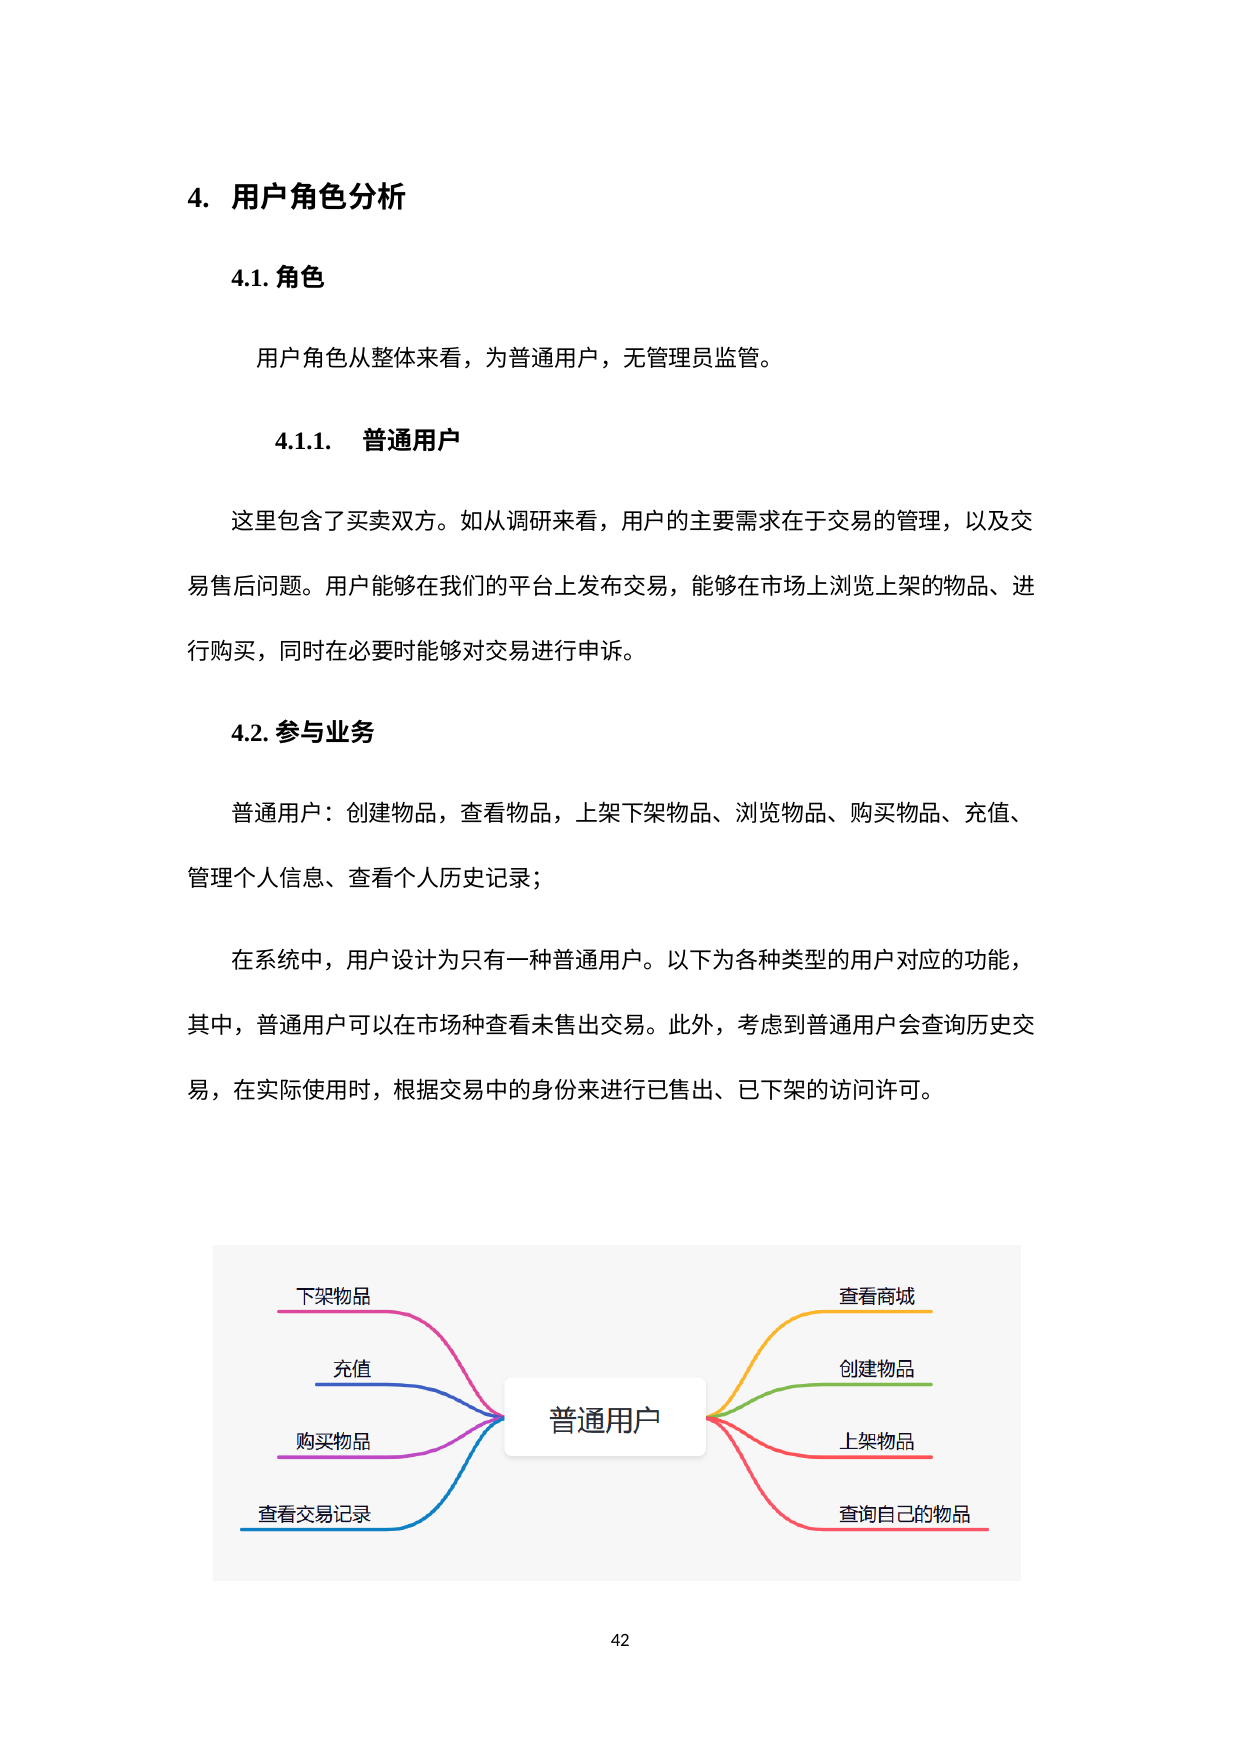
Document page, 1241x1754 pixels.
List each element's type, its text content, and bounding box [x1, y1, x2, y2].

text 普通用户：创建物品，查看物品，上架下架物品、浏览物品、购买物品、充值、管理个人信息、查看个人历史记录； [187, 779, 1053, 909]
text 用户角色从整体来看，为普通用户，无管理员监管。 [212, 324, 1053, 389]
list 普通用户 [275, 406, 1053, 471]
text 这里包含了买卖双方。如从调研来看，用户的主要需求在于交易的管理，以及交易售后问题。用户能够在我们的平台上发布交易，能够在市场上浏览上架的物品、进行购买，同时在必要时能够对交易进行申诉。 [187, 487, 1053, 682]
list 参与业务 [231, 698, 1053, 763]
list 用户角色分析 [187, 162, 1053, 227]
picture [212, 1245, 1021, 1581]
list 角色 [231, 243, 1053, 308]
text 在系统中，用户设计为只有一种普通用户。以下为各种类型的用户对应的功能，其中，普通用户可以在市场种查看未售出交易。此外，考虑到普通用户会查询历史交易，在实际使用时，根据交易中的身份来进行已售出、已下架的访问许可。 [187, 926, 1053, 1121]
